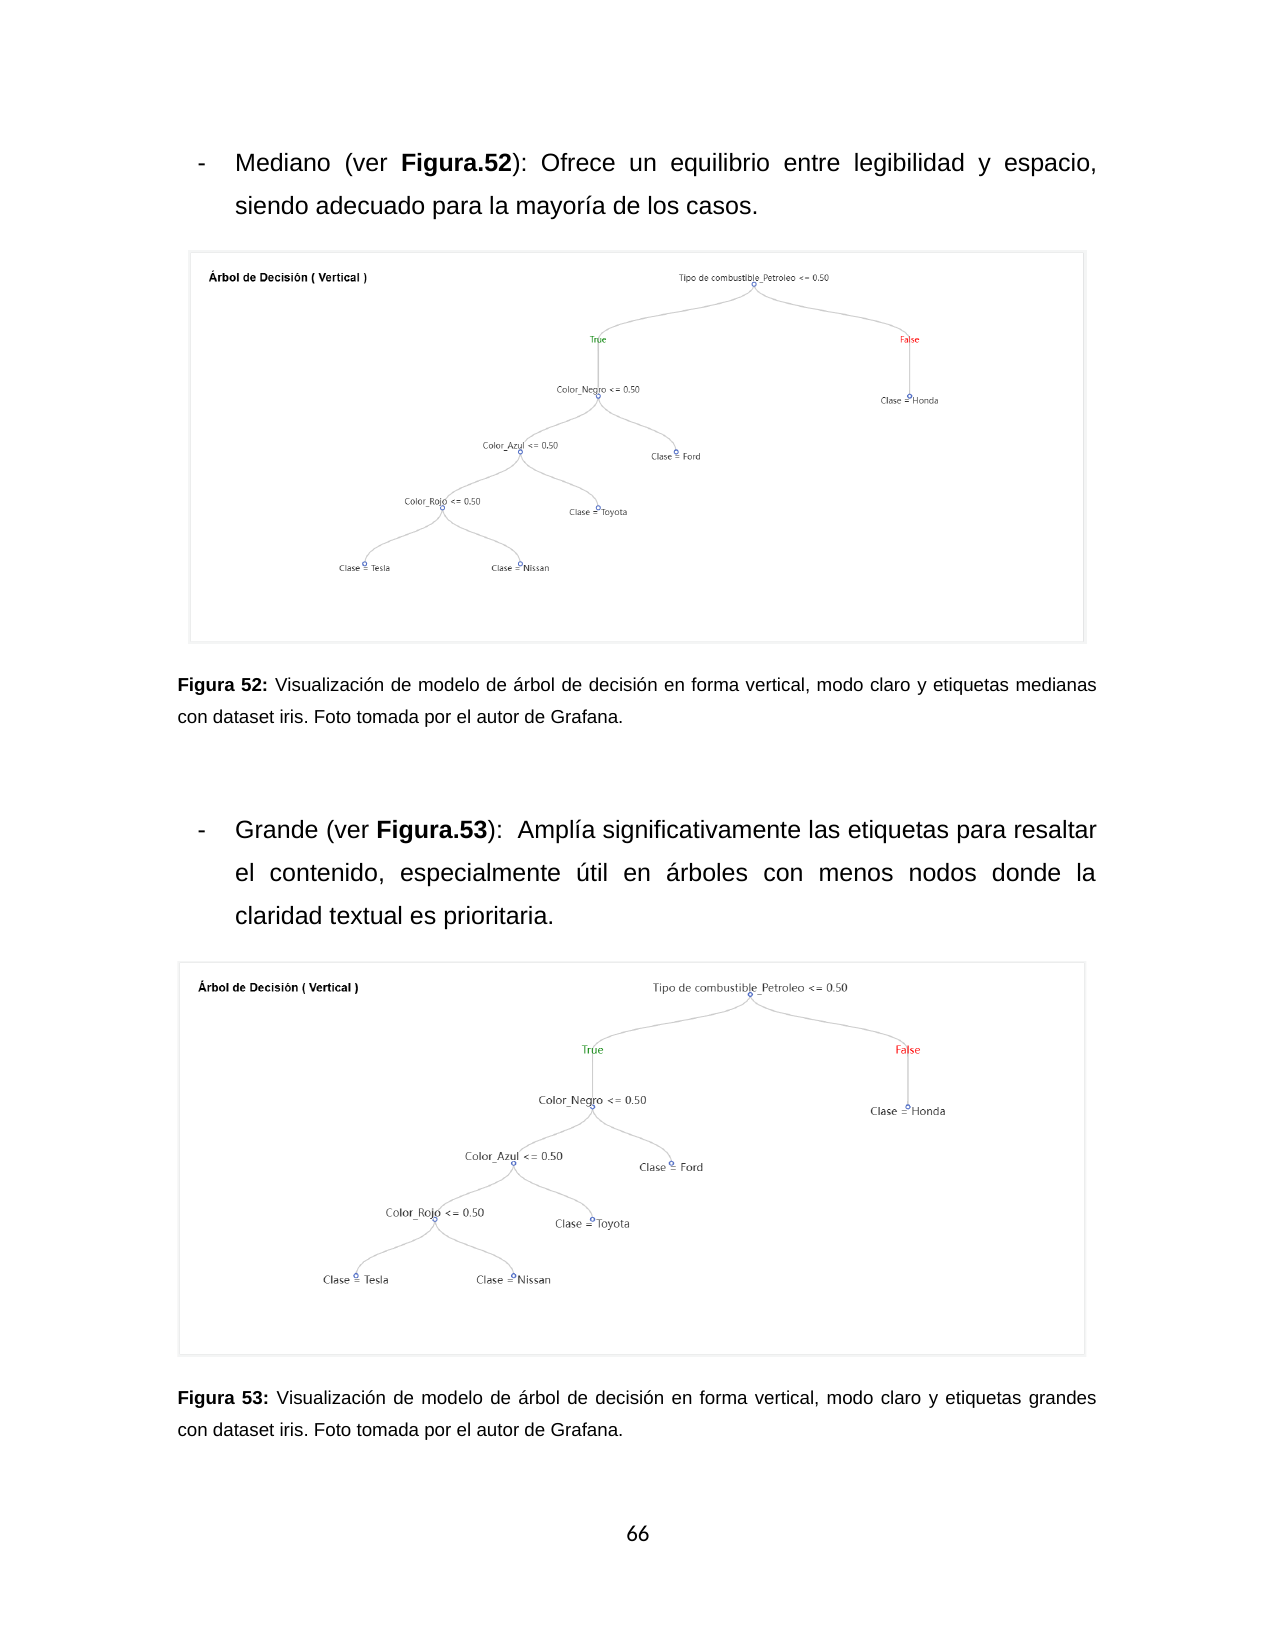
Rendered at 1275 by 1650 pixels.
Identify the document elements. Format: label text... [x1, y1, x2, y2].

picture [177, 961, 1087, 1357]
list Grande (ver Figura.53): Amplía significativamente las etiquetas para resaltar el contenido, especialmente útil en árboles con menos nodos donde la claridad textual es prioritaria. [197, 815, 1098, 930]
text Figura 53: Visualización de modelo de árbol de decisión en forma vertical, modo claro y etiquetas grandes con dataset iris. Foto tomada por el autor de Grafana. [177, 1387, 1098, 1441]
list Mediano (ver Figura.52): Ofrece un equilibrio entre legibilidad y espacio, siendo adecuado para la mayoría de los casos. [197, 148, 1098, 219]
picture [188, 250, 1087, 644]
text Figura 52: Visualización de modelo de árbol de decisión en forma vertical, modo claro y etiquetas medianas con dataset iris. Foto tomada por el autor de Grafana. [177, 674, 1098, 728]
